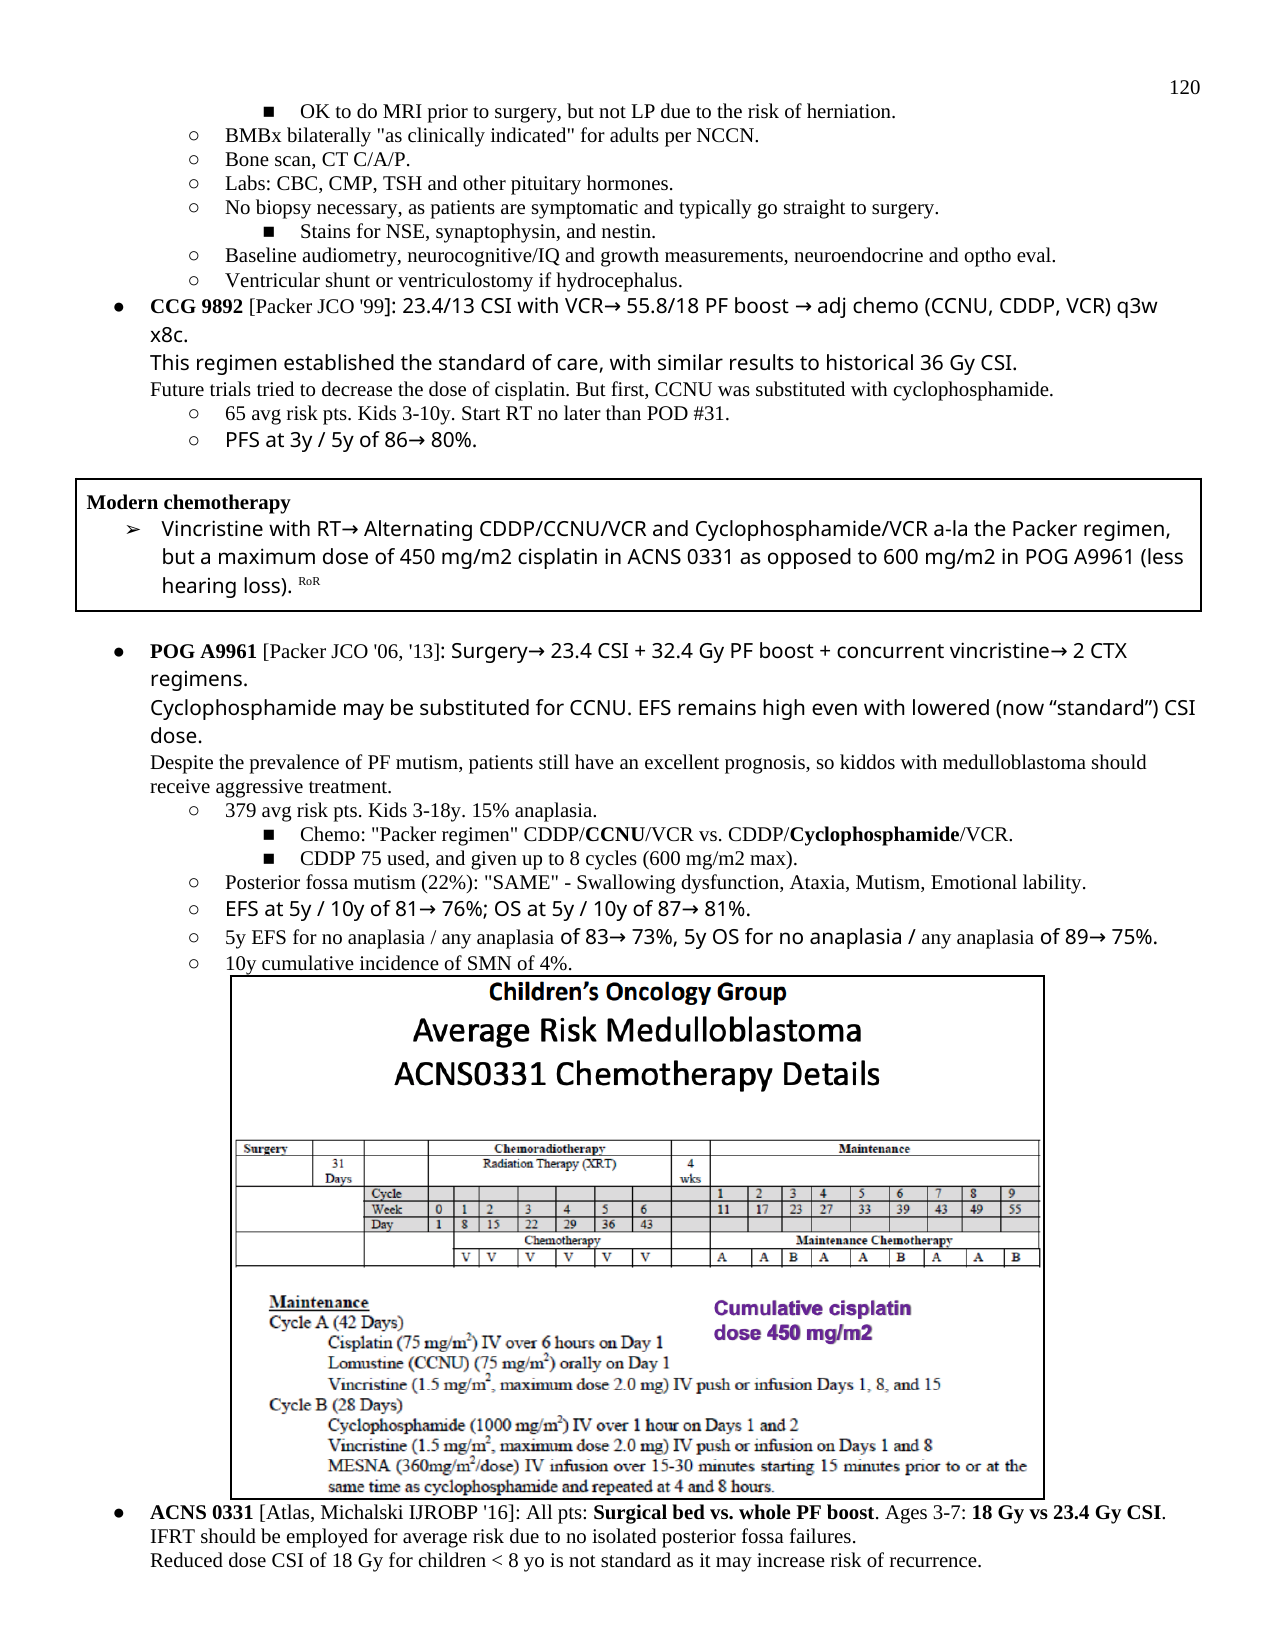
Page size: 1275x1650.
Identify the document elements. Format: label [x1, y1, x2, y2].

picture [232, 977, 1043, 1498]
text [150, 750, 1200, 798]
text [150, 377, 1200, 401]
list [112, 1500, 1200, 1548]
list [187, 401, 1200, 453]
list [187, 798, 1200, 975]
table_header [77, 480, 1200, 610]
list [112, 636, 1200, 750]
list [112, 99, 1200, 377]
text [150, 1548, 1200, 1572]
